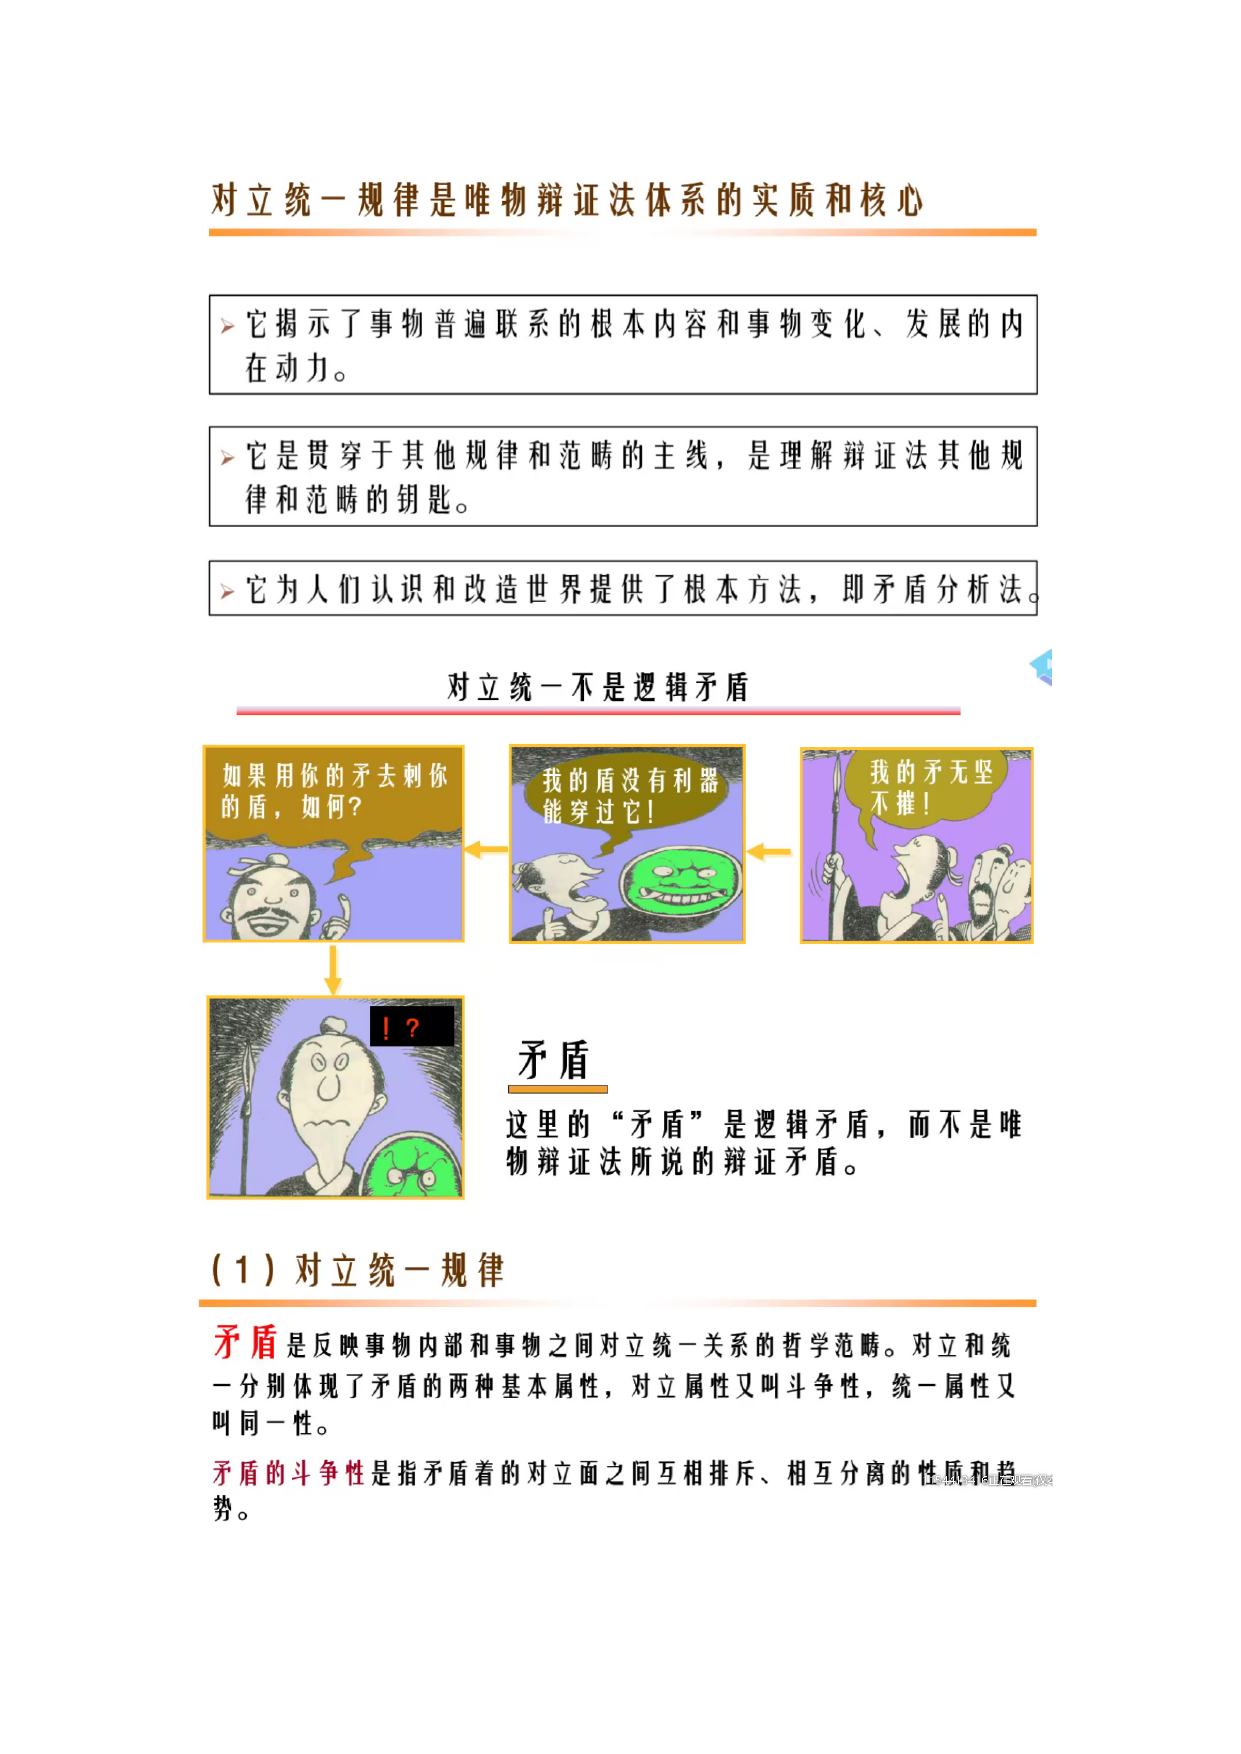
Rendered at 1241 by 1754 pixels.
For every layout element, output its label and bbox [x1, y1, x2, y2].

picture [187, 1234, 1053, 1525]
picture [187, 162, 1053, 633]
picture [187, 649, 1052, 1216]
